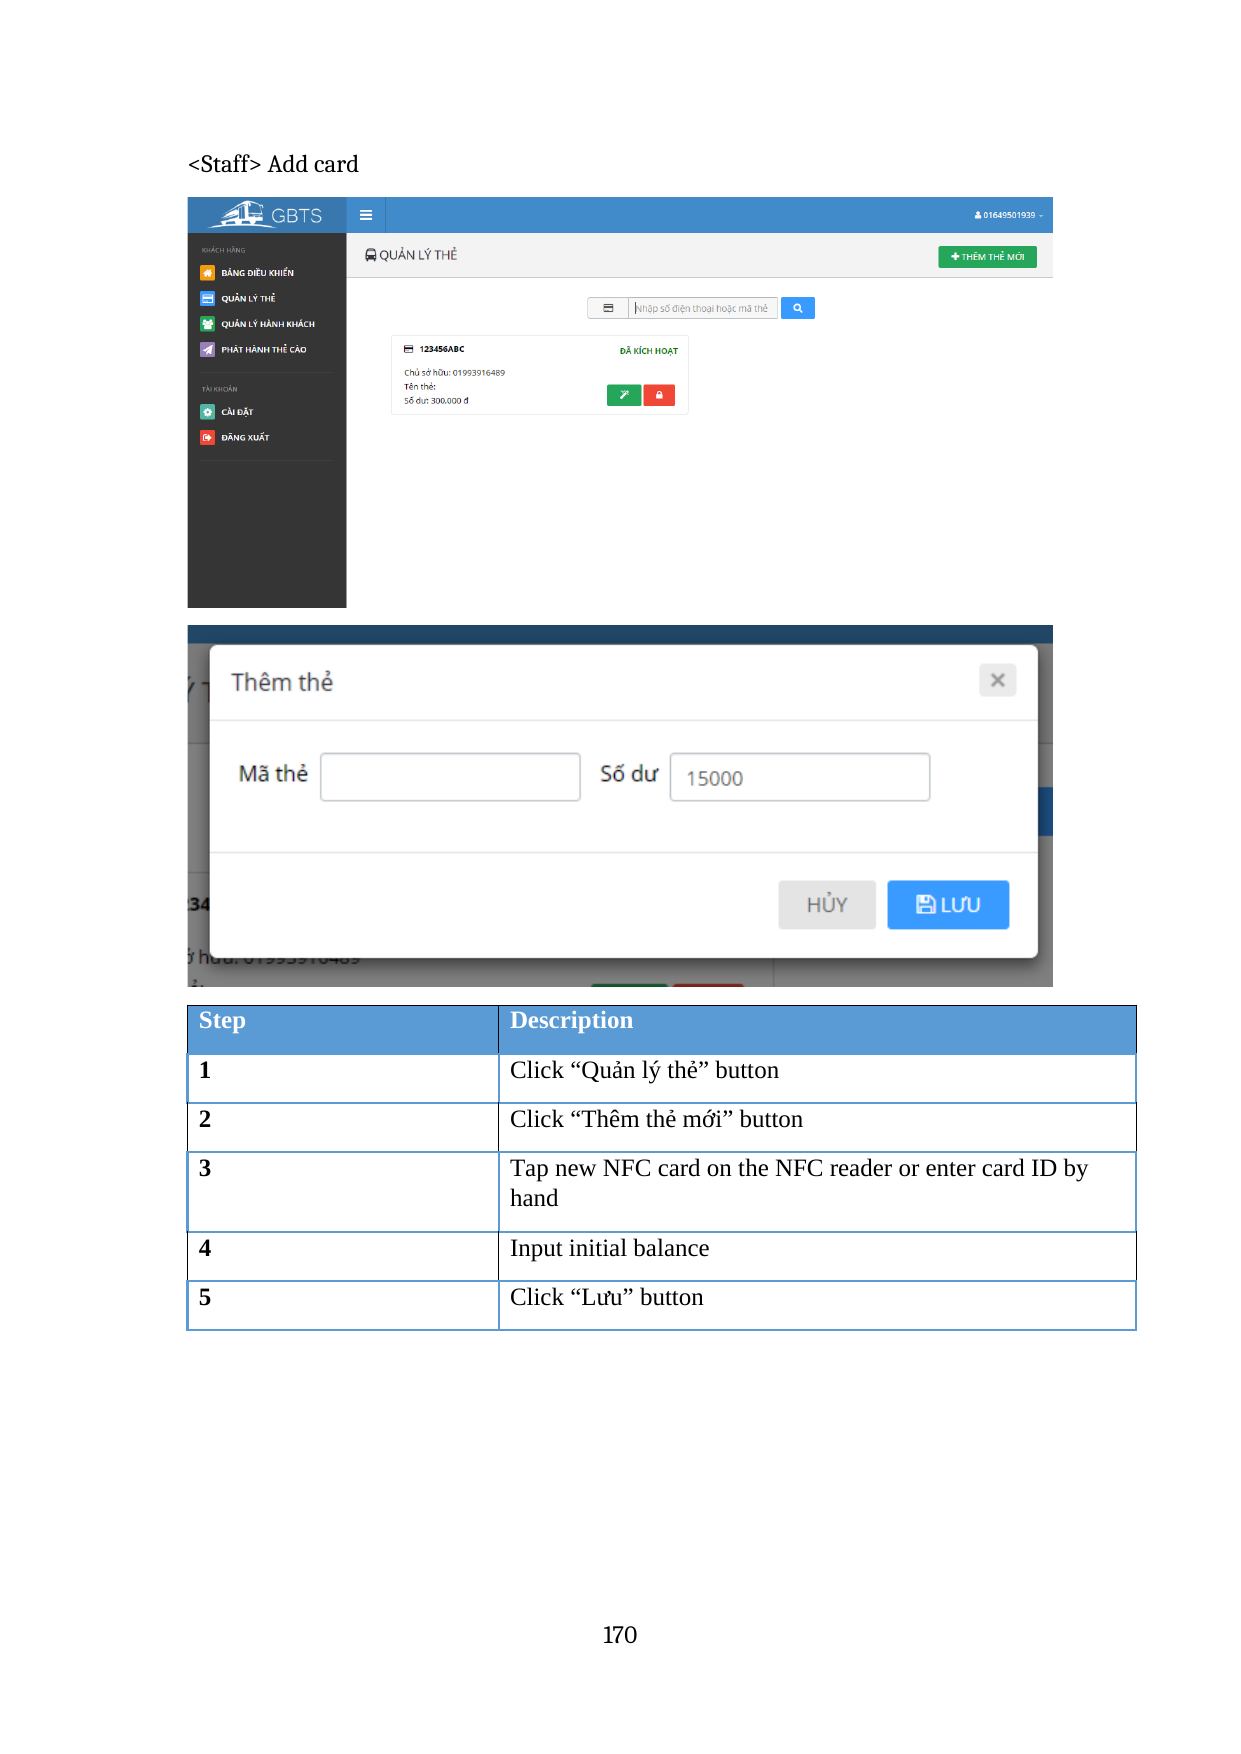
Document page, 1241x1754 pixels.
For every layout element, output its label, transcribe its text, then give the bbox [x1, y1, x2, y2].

picture [187, 625, 1053, 987]
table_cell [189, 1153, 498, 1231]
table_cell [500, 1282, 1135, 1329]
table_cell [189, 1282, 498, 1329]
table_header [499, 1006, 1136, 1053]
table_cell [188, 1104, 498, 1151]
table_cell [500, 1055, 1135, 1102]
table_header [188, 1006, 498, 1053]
picture [187, 197, 1053, 608]
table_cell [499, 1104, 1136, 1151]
text <Staff> Add card [187, 150, 1053, 179]
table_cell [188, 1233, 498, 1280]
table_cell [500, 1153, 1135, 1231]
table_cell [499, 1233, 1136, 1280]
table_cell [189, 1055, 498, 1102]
